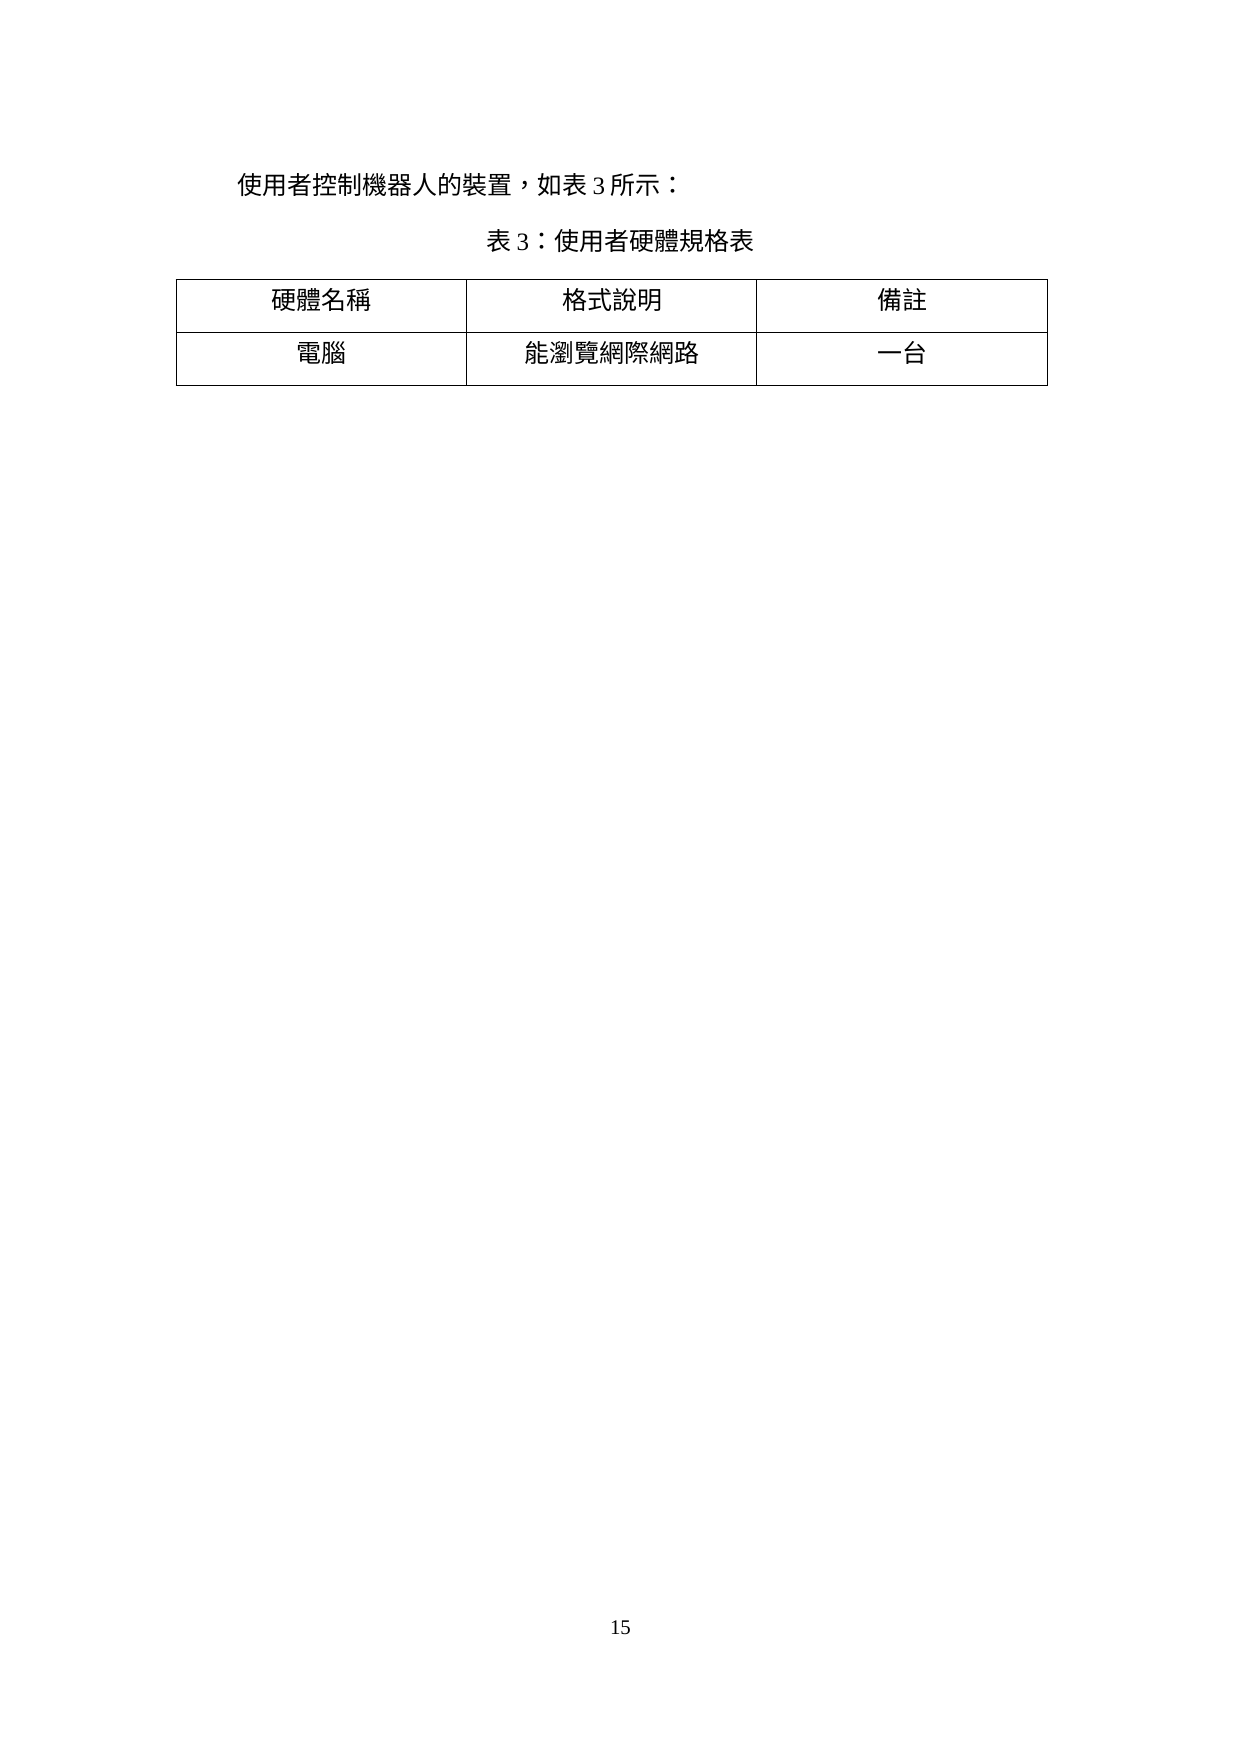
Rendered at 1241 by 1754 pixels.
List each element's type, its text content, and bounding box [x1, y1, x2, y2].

table_cell 能瀏覽網際網路 [467, 333, 756, 385]
text 使用者控制機器人的裝置，如表三所示： [237, 164, 1053, 202]
table_header 備註 [757, 280, 1047, 332]
table_cell 電腦 [177, 333, 466, 385]
table_cell 一台 [757, 333, 1047, 385]
table_header 硬體名稱 [177, 280, 466, 332]
table_header 格式說明 [467, 280, 756, 332]
text 表三：使用者硬體規格表 [187, 221, 1053, 258]
